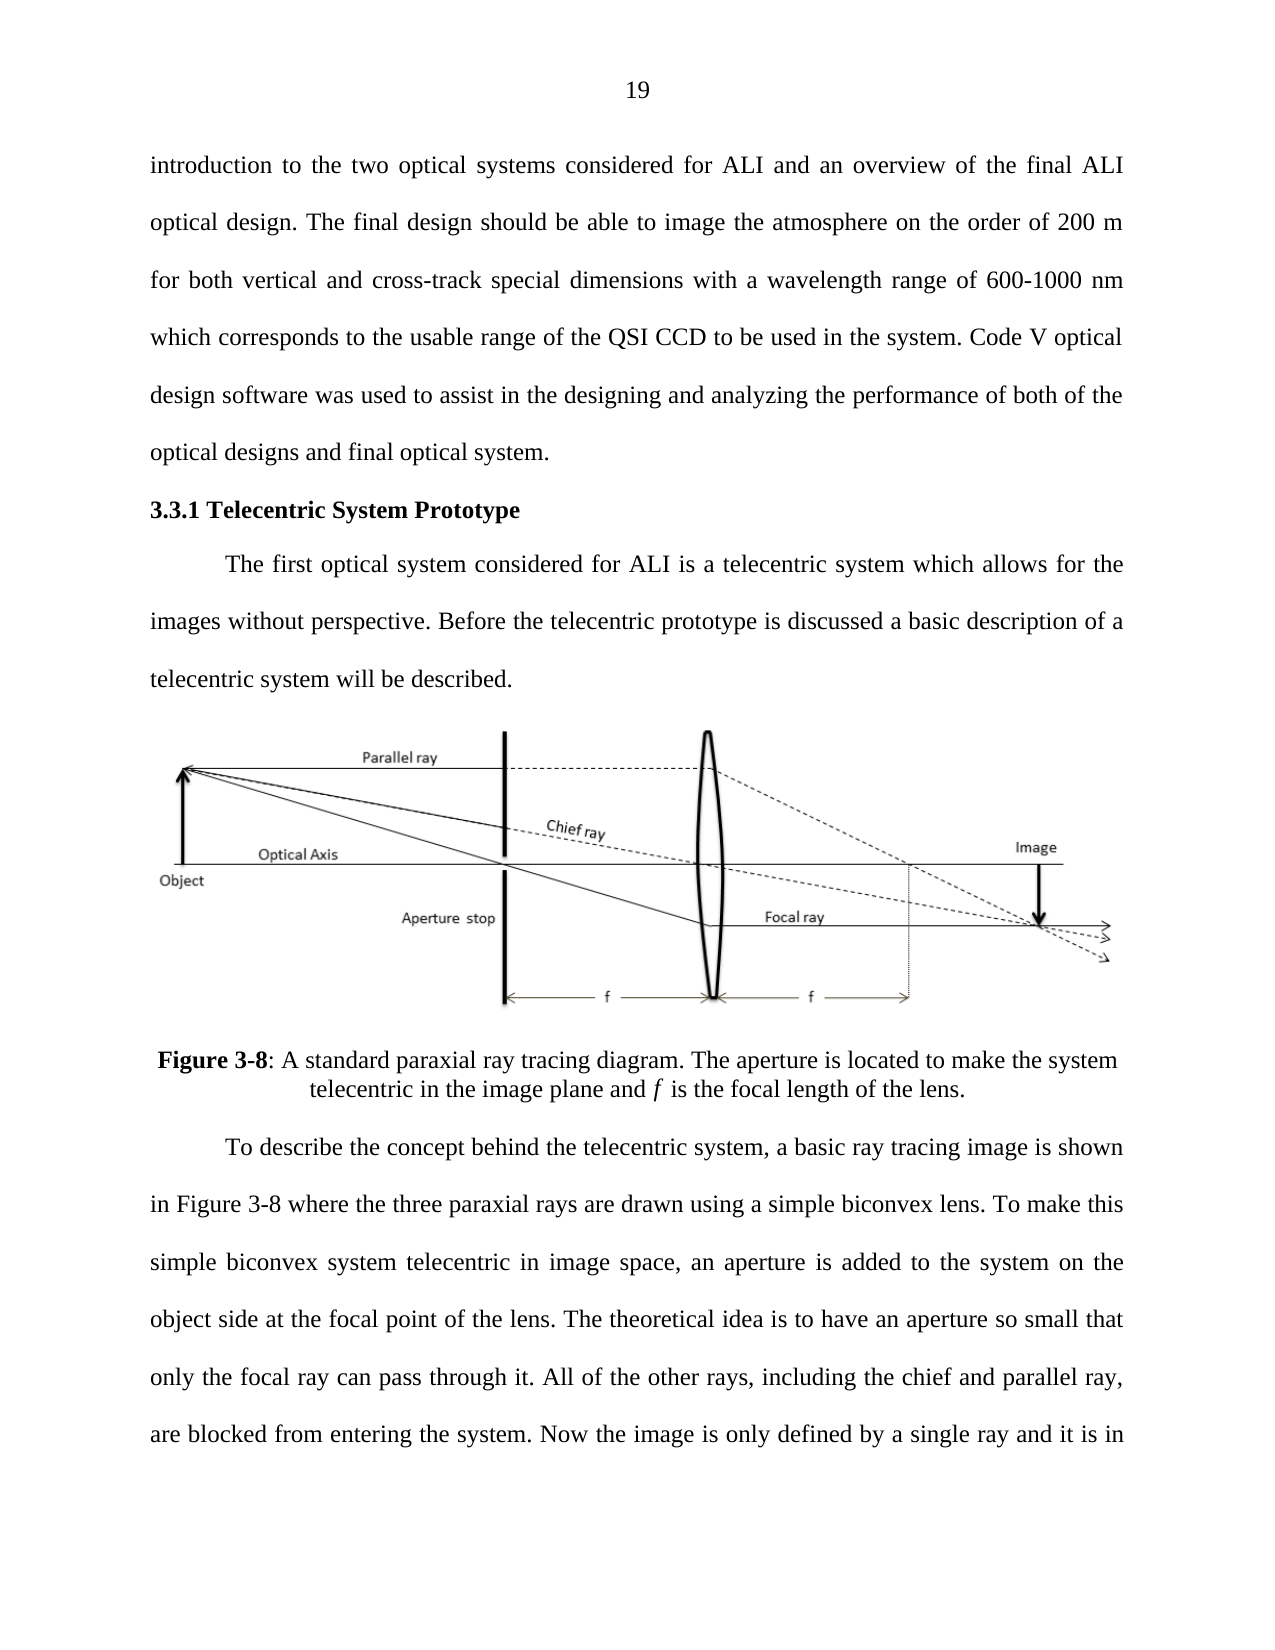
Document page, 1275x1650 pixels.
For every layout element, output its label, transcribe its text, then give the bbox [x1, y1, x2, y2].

subtitle 3.3.1 Telecentric System Prototype [150, 495, 1125, 524]
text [150, 150, 1125, 466]
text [150, 1132, 1125, 1448]
text Figure 3-8: A standard paraxial ray tracing diagram. The aperture is located to make the system telecentric in the image plane and is the focal length of the lens. [150, 1045, 1125, 1103]
text The first optical system considered for ALI is a telecentric system which allows for the images without perspective. Before the telecentric prototype is discussed a basic description of a telecentric system will be described. [150, 549, 1125, 692]
picture [150, 721, 1133, 1017]
